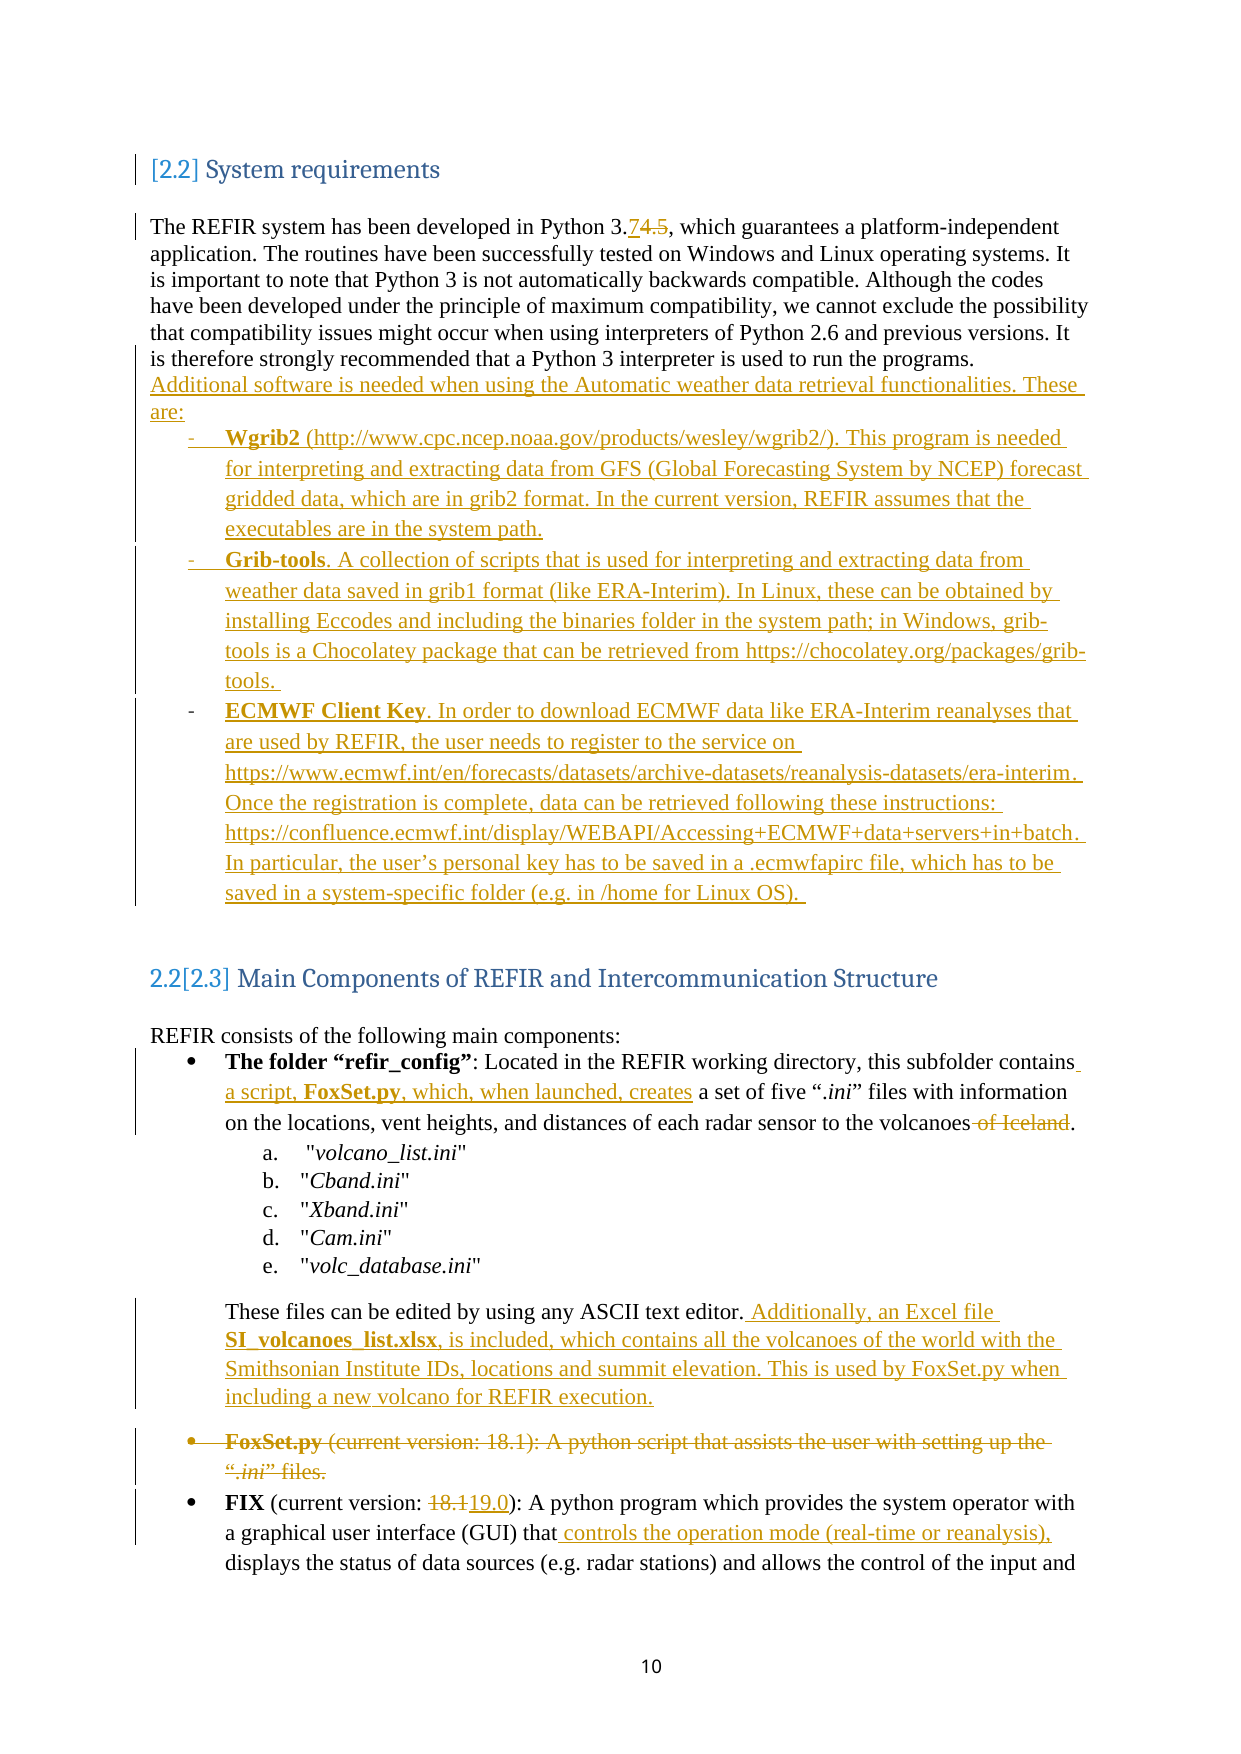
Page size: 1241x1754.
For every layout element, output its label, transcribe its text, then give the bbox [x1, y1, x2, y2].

list "volcano_list.ini" [262, 1139, 1090, 1165]
subtitle Main Components of REFIR and Intercommunication Structure [150, 963, 1090, 994]
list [187, 1488, 1090, 1575]
text The REFIR system has been developed in Python 3., which guarantees a platform-independent application. The routines have been successfully tested on Windows and Linux operating systems. It is important to note that Python 3 is not automatically backwards compatible. Although the codes have been developed under the principle of maximum compatibility, we cannot exclude the possibility that compatibility issues might occur when using interpreters of Python 2.6 and previous versions. It is therefore strongly recommended that a Python 3 interpreter is used to run the programs. [150, 213, 1090, 371]
text REFIR consists of the following main components: [150, 1022, 1090, 1048]
list "Xband.ini" [262, 1196, 1090, 1222]
list The folder “refir_config”: Located in the REFIR working directory, this subfolder contains a set of five “.ini” files with information on the locations, vent heights, and distances of each radar sensor to the volcanoes. [187, 1048, 1090, 1135]
list "Cam.ini" [262, 1224, 1090, 1251]
list "Cband.ini" [262, 1167, 1090, 1194]
subtitle System requirements [150, 154, 1090, 185]
list "volc_database.ini" [262, 1253, 1090, 1279]
text These files can be edited by using any ASCII text editor. [225, 1298, 1090, 1409]
